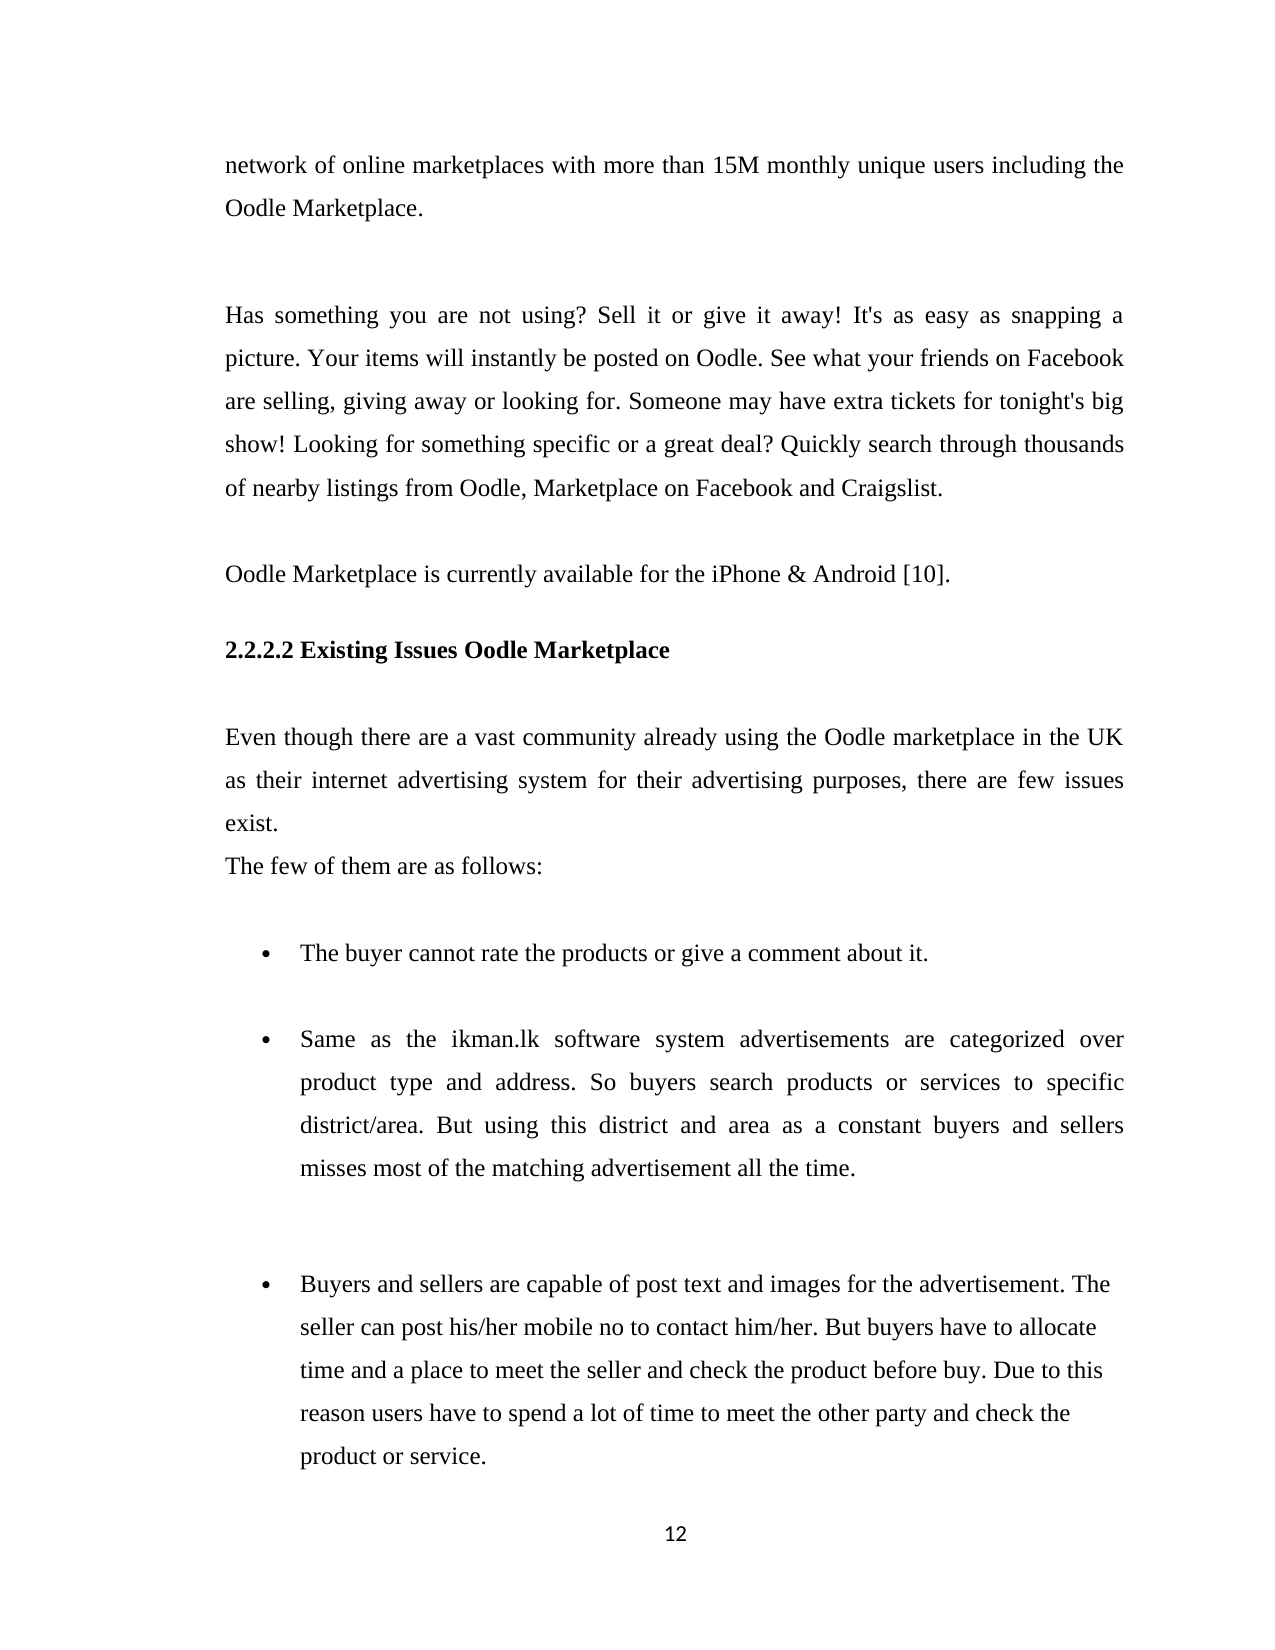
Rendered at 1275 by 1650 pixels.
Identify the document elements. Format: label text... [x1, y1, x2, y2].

list Oodle Marketplace is currently available for the iPhone & Android . [225, 559, 1125, 588]
list Same as the ikman.lk software system advertisements are categorized over product type and address. So buyers search products or services to specific district/area. But using this district and area as a constant buyers and sellers misses most of the matching advertisement all the time. [262, 1024, 1125, 1182]
list Buyers and sellers are capable of post text and images for the advertisement. The seller can post his/her mobile no to contact him/her. But buyers have to allocate time and a place to meet the seller and check the product before buy. Due to this reason users have to spend a lot of time to meet the other party and check the product or service. [262, 1269, 1125, 1470]
list The buyer cannot rate the products or give a comment about it. [262, 938, 1125, 966]
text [225, 150, 1125, 222]
text Has something you are not using? Sell it or give it away! It's as easy as snapping a picture. Your items will instantly be posted on Oodle. See what your friends on Facebook are selling, giving away or looking for. Someone may have extra tickets for tonight's big show! Looking for something specific or a great deal? Quickly search through thousands of nearby listings from Oodle, Marketplace on Facebook and Craigslist. [225, 300, 1125, 501]
list Existing Issues Oodle Marketplace [225, 635, 1125, 664]
text The few of them are as follows: [225, 851, 1125, 880]
text Even though there are a vast community already using the Oodle marketplace in the UK as their internet advertising system for their advertising purposes, there are few issues exist. [225, 722, 1125, 837]
